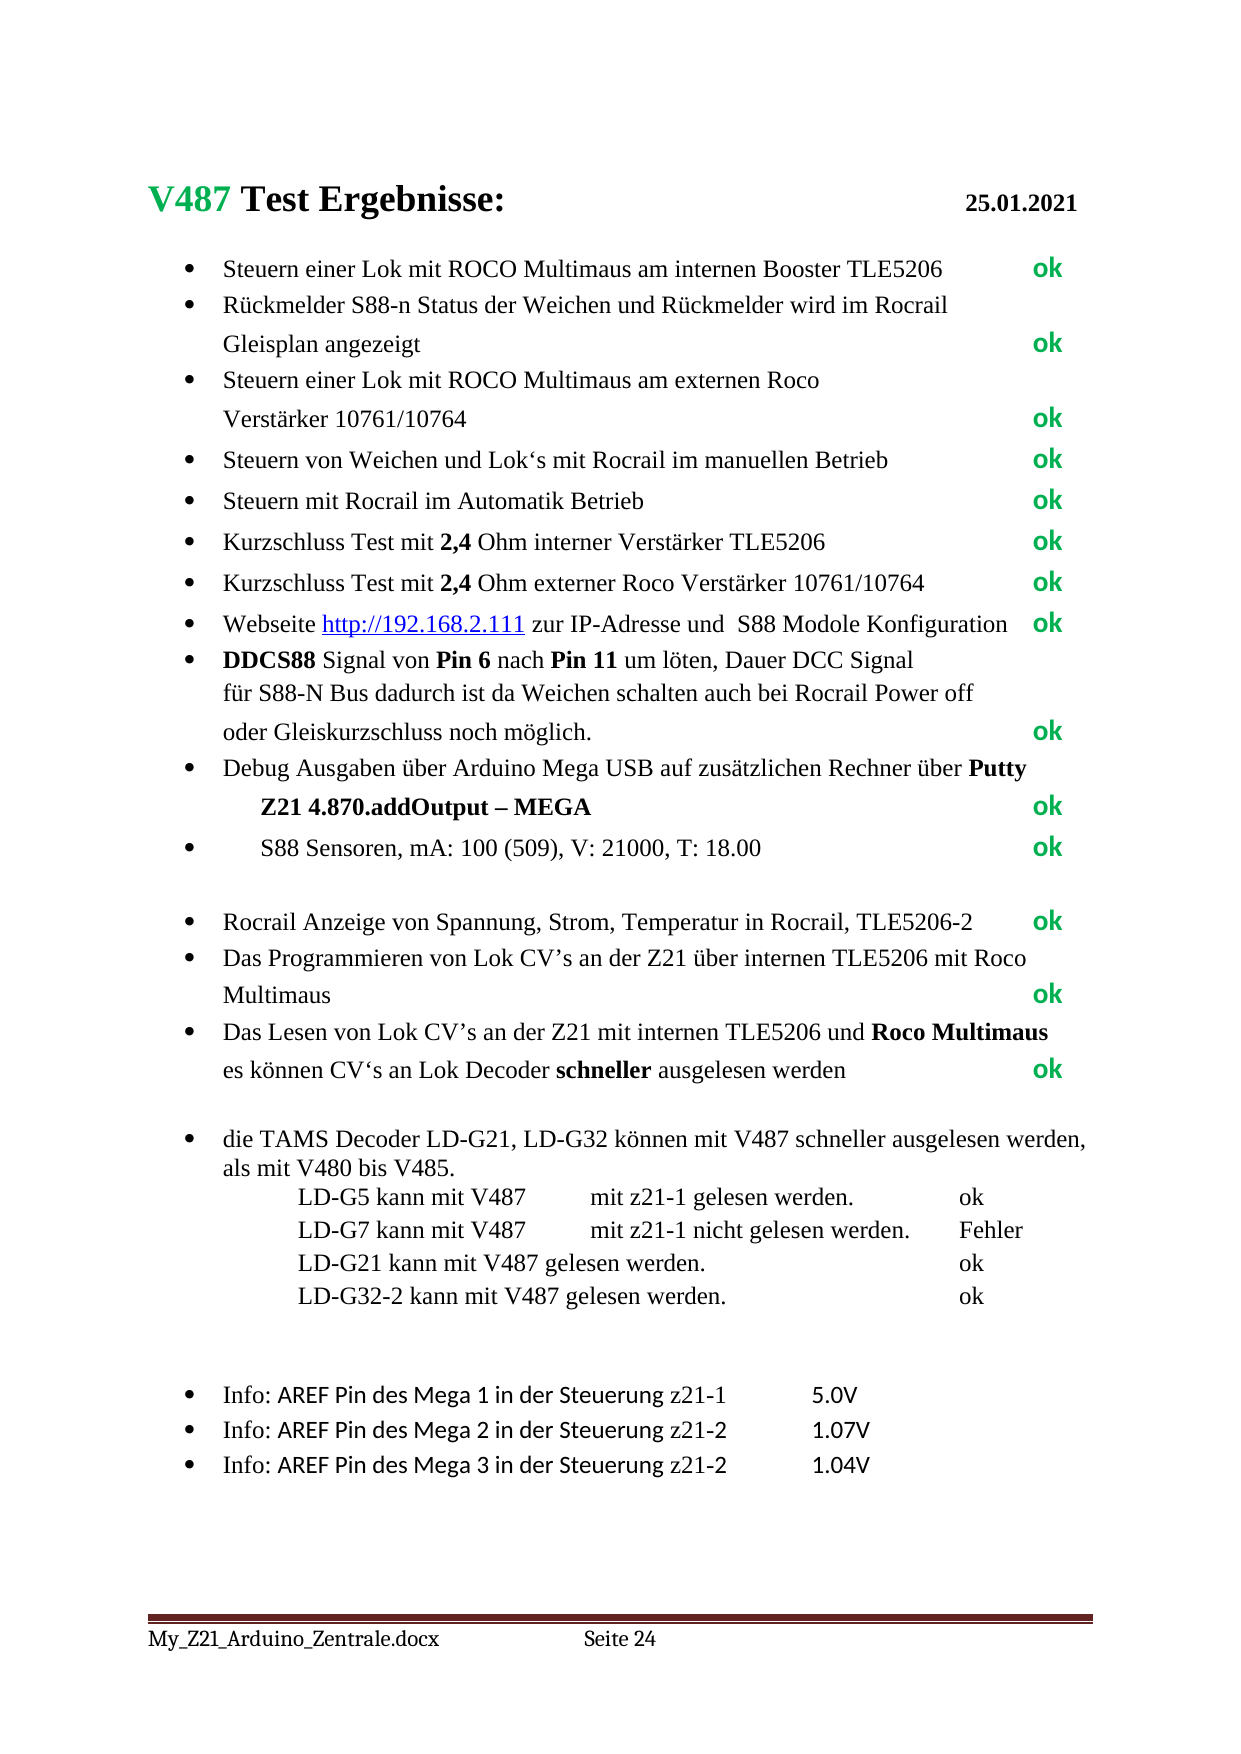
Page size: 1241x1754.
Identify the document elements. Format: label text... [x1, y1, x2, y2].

list Webseite http://192.168.2.111 zur IP-Adresse und S88 Modole Konfiguration ok [185, 604, 1093, 639]
subtitle V487 Test Ergebnisse: 25.01.2021 [148, 177, 1093, 220]
list Das Lesen von Lok CV’s an der Z21 mit internen TLE5206 und Roco Multimaus es können CV‘s an Lok Decoder schneller ausgelesen werden ok [185, 1017, 1093, 1086]
list Info: AREF Pin des Mega 3 in der Steuerung z21-2 1.04V [185, 1449, 1093, 1480]
list Steuern von Weichen und Lok‘s mit Rocrail im manuellen Betrieb ok [185, 440, 1093, 476]
list Steuern einer Lok mit ROCO Multimaus am internen Booster TLE5206 ok [185, 249, 1093, 285]
list LD-G5 kann mit V487 mit z21-1 gelesen werden. ok [298, 1182, 1093, 1211]
list die TAMS Decoder LD-G21, LD-G32 können mit V487 schneller ausgelesen werden, als mit V480 bis V485. [185, 1124, 1093, 1182]
list Rocrail Anzeige von Spannung, Strom, Temperatur in Rocrail, TLE5206-2 ok [185, 902, 1093, 937]
list S88 Sensoren, mA: 100 (509), V: 21000, T: 18.00 ok [185, 828, 1093, 863]
list Steuern einer Lok mit ROCO Multimaus am externen Roco Verstärker 10761/10764 ok [185, 365, 1093, 435]
list Kurzschluss Test mit 2,4 Ohm externer Roco Verstärker 10761/10764 ok [185, 563, 1093, 598]
list DDCS88 Signal von Pin 6 nach Pin 11 um löten, Dauer DCC Signal für S88-N Bus dadurch ist da Weichen schalten auch bei Rocrail Power off oder Gleiskurzschluss noch möglich. ok [185, 645, 1093, 747]
list Kurzschluss Test mit 2,4 Ohm interner Verstärker TLE5206 ok [185, 522, 1093, 557]
list LD-G7 kann mit V487 mit z21-1 nicht gelesen werden. Fehler LD-G21 kann mit V487 gelesen werden. ok LD-G32-2 kann mit V487 gelesen werden. ok [298, 1215, 1093, 1310]
list Debug Ausgaben über Arduino Mega USB auf zusätzlichen Rechner über Putty Z21 4.870.addOutput – MEGA ok [185, 753, 1093, 822]
list Steuern mit Rocrail im Automatik Betrieb ok [185, 481, 1093, 517]
list Info: AREF Pin des Mega 1 in der Steuerung z21-1 5.0V [185, 1379, 1093, 1410]
list Rückmelder S88-n Status der Weichen und Rückmelder wird im Rocrail Gleisplan angezeigt ok [185, 290, 1093, 360]
list Info: AREF Pin des Mega 2 in der Steuerung z21-2 1.07V [185, 1414, 1093, 1445]
list Das Programmieren von Lok CV’s an der Z21 über internen TLE5206 mit Roco Multimaus ok [185, 943, 1093, 1011]
